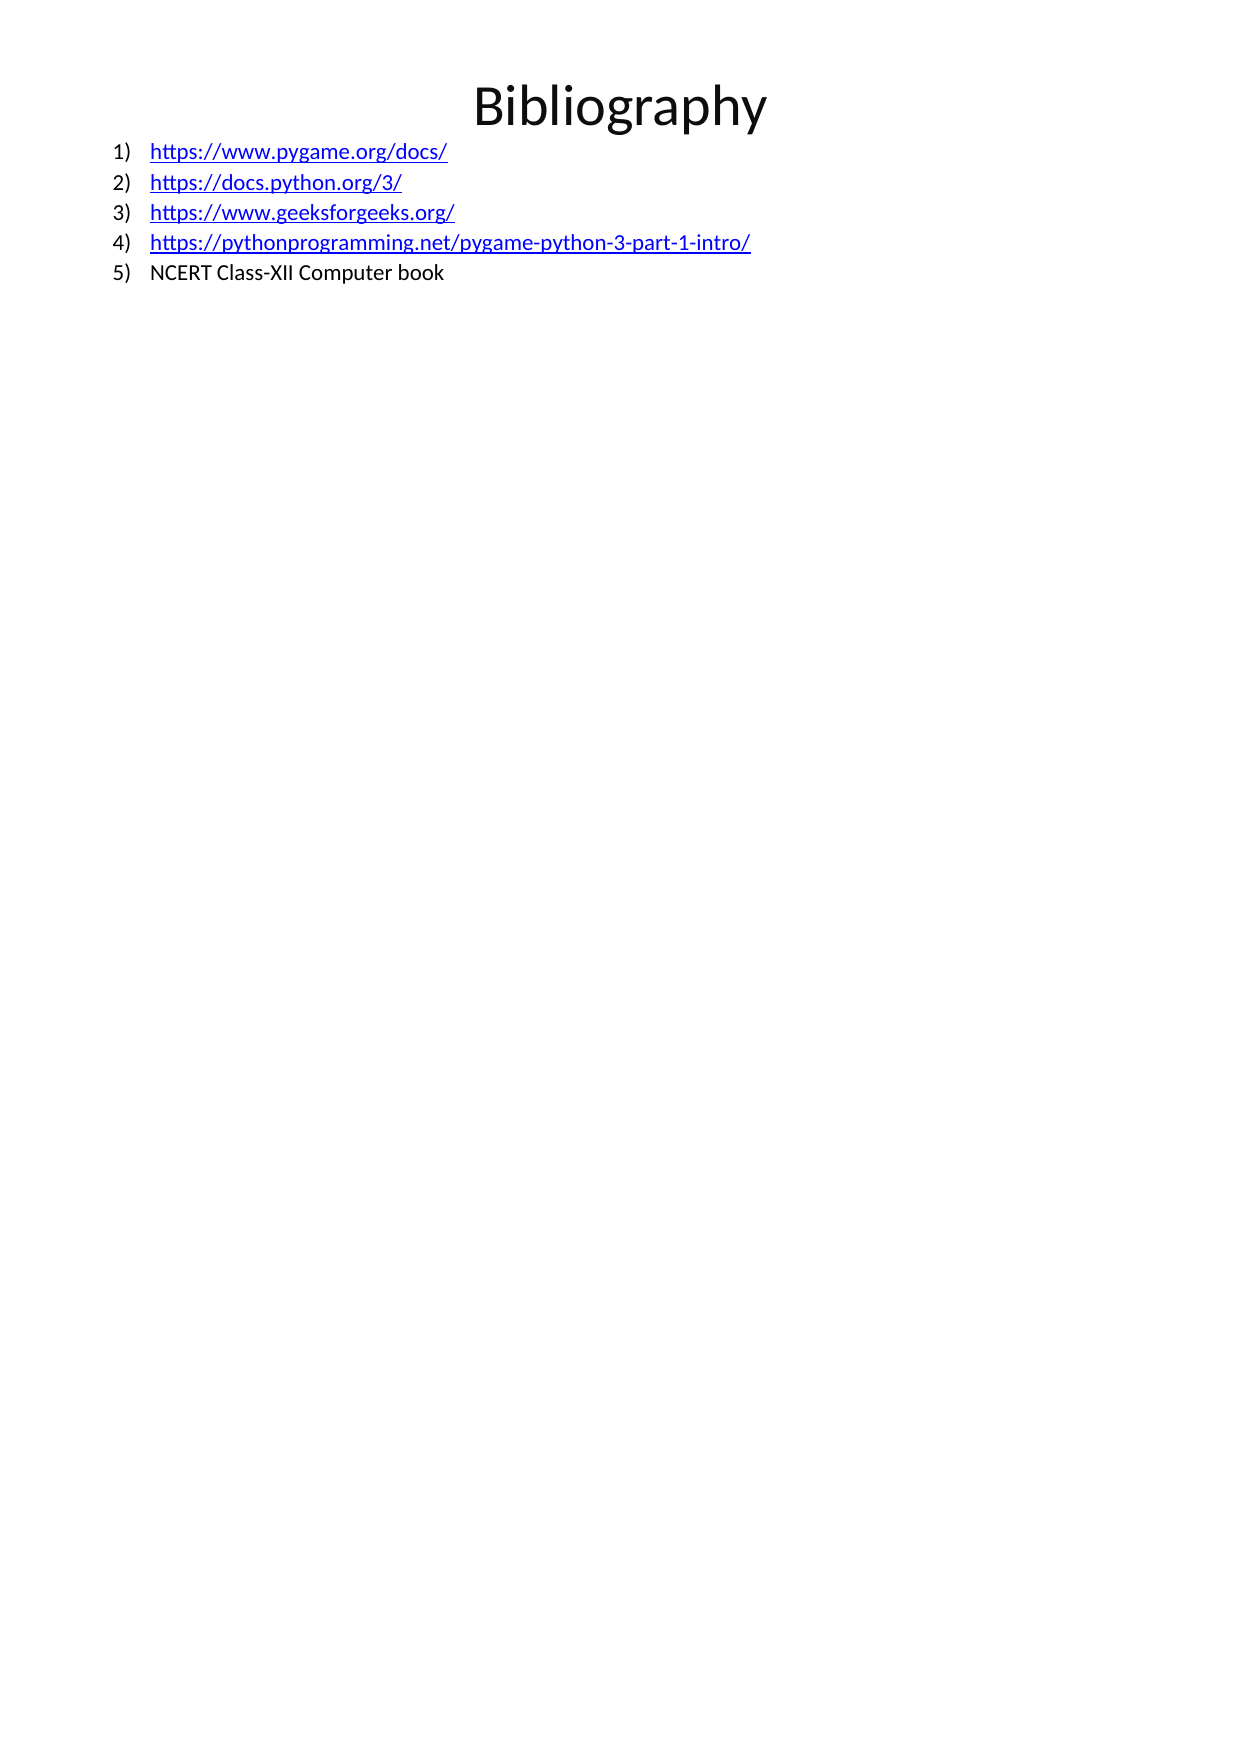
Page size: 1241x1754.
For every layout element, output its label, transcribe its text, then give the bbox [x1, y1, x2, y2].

list https://pythonprogramming.net/pygame-python-3-part-1-intro/ [112, 228, 1165, 256]
list NCERT Class-XII Computer book [112, 258, 1165, 286]
list https://www.geeksforgeeks.org/ [112, 198, 1165, 226]
list https://docs.python.org/3/ [112, 168, 1165, 196]
text Bibliography [75, 75, 1165, 137]
list https://www.pygame.org/docs/ [112, 137, 1165, 166]
